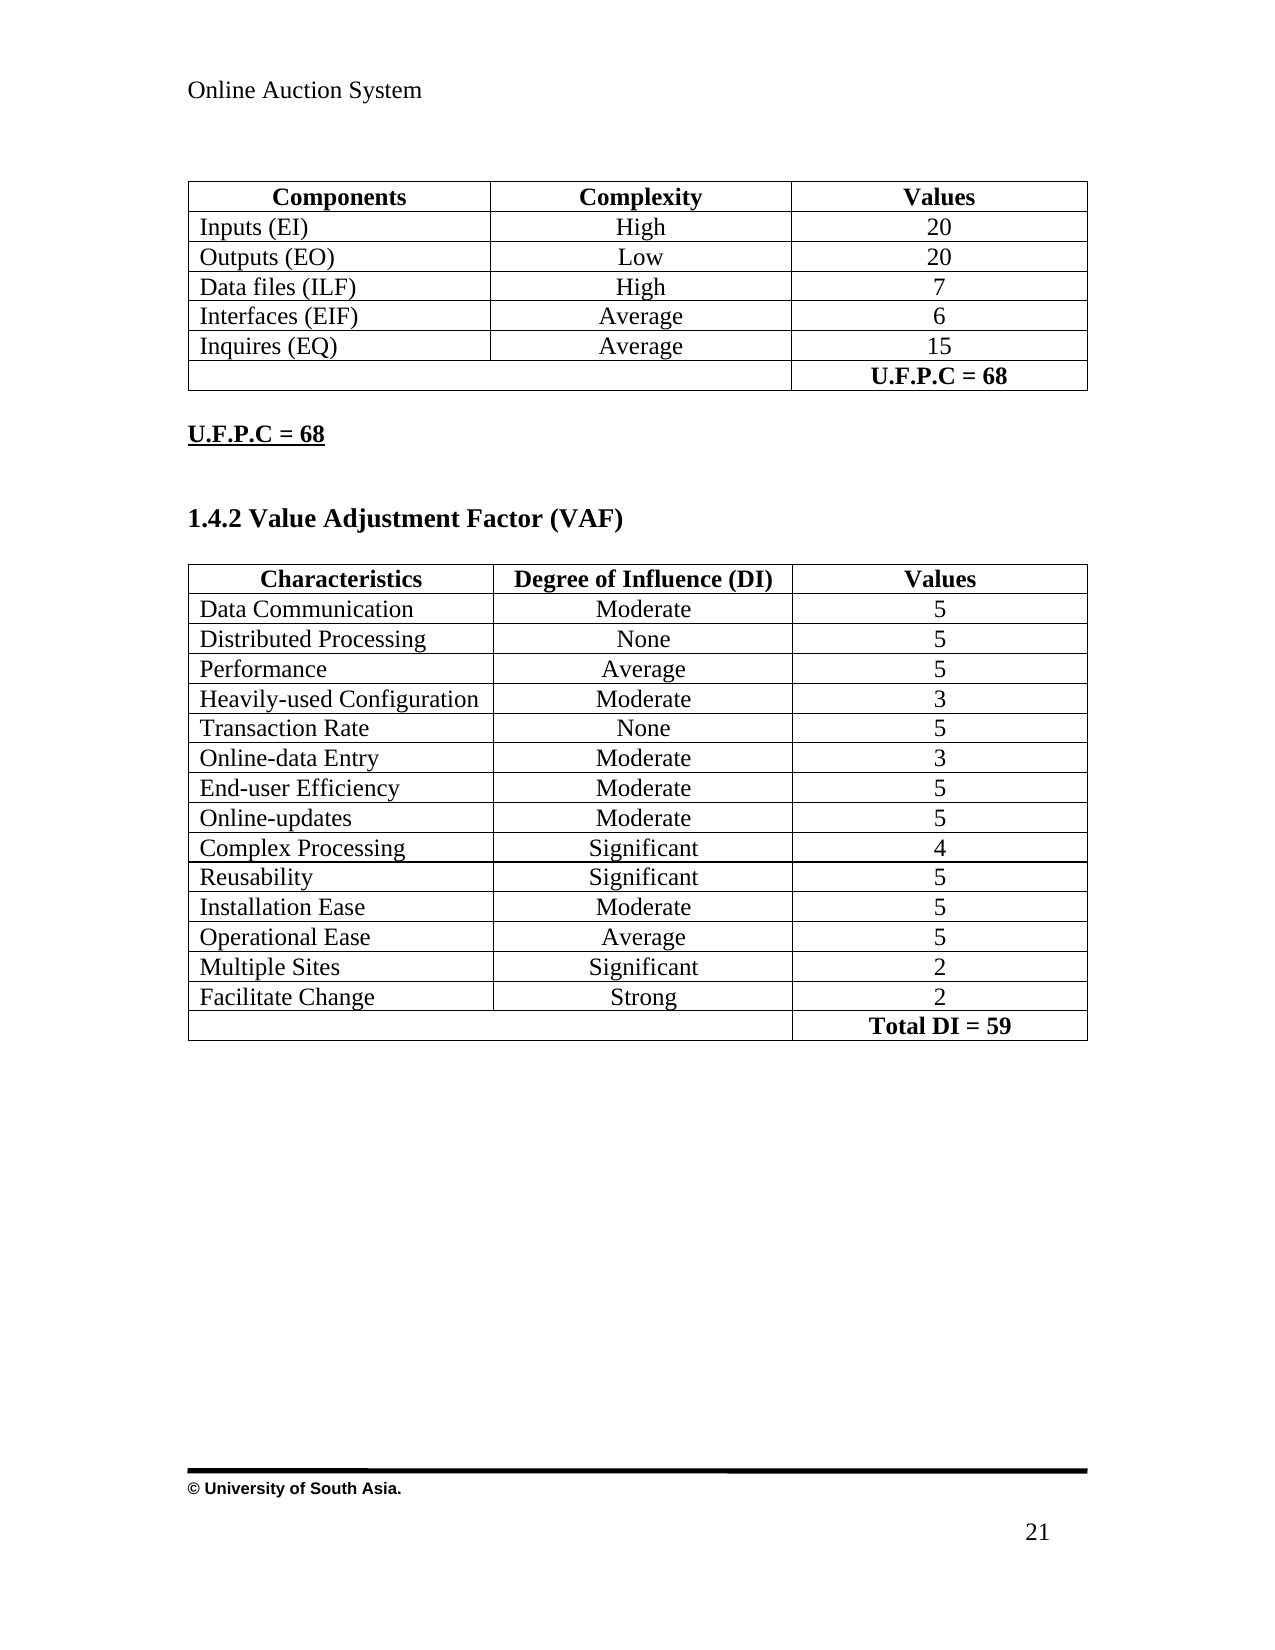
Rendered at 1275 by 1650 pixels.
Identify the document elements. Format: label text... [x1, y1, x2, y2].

table_cell Performance [189, 654, 493, 683]
table_cell 5 [793, 594, 1087, 623]
table_header Degree of Influence (DI) [494, 565, 792, 593]
table_cell Significant [494, 833, 792, 861]
table_cell Strong [494, 982, 792, 1010]
table_cell 5 [793, 922, 1087, 951]
table_cell Moderate [494, 803, 792, 832]
table_cell Low [491, 242, 791, 271]
table_cell Outputs (EO) [189, 242, 490, 271]
table_cell 3 [793, 743, 1087, 772]
table_cell 7 [792, 272, 1087, 300]
table_header Values [792, 182, 1087, 211]
table_cell Significant [494, 863, 792, 891]
table_cell 15 [792, 331, 1087, 360]
table_header Complexity [491, 182, 791, 211]
table_cell 2 [793, 952, 1087, 981]
table_cell 2 [793, 982, 1087, 1010]
table_cell 5 [793, 892, 1087, 921]
table_cell 5 [793, 803, 1087, 832]
table_cell U.F.P.C = 68 [792, 361, 1087, 390]
table_cell Inquires (EQ) [189, 331, 490, 360]
table_cell Moderate [494, 594, 792, 623]
table_cell Data files (ILF) [189, 272, 490, 300]
table_cell 20 [792, 242, 1087, 271]
table_cell 20 [792, 212, 1087, 241]
table_cell [189, 361, 791, 390]
table_cell Inputs (EI) [189, 212, 490, 241]
table_cell Reusability [189, 863, 493, 891]
table_cell None [494, 714, 792, 742]
table_cell Data Communication [189, 594, 493, 623]
table_cell Average [494, 922, 792, 951]
table_cell High [491, 272, 791, 300]
table_cell 3 [793, 684, 1087, 712]
table_cell Average [491, 331, 791, 360]
table_cell Moderate [494, 773, 792, 802]
table_cell End-user Efficiency [189, 773, 493, 802]
table_cell 5 [793, 714, 1087, 742]
table_header Values [793, 565, 1087, 593]
table_cell Operational Ease [189, 922, 493, 951]
table_cell Installation Ease [189, 892, 493, 921]
table_cell 5 [793, 863, 1087, 891]
table_cell 5 [793, 654, 1087, 683]
table_cell Moderate [494, 684, 792, 712]
table_cell Transaction Rate [189, 714, 493, 742]
table_cell Moderate [494, 892, 792, 921]
table_cell Distributed Processing [189, 624, 493, 653]
table_cell Online-updates [189, 803, 493, 832]
table_cell Interfaces (EIF) [189, 301, 490, 330]
table_cell 5 [793, 773, 1087, 802]
table_header Components [189, 182, 490, 211]
table_cell 6 [792, 301, 1087, 330]
table_cell Moderate [494, 743, 792, 772]
table_cell Total DI = 59 [793, 1011, 1087, 1040]
table_cell Heavily-used Configuration [189, 684, 493, 712]
table_cell None [494, 624, 792, 653]
table_cell 4 [793, 833, 1087, 861]
table_cell Online-data Entry [189, 743, 493, 772]
table_cell Significant [494, 952, 792, 981]
table_cell Facilitate Change [189, 982, 493, 1010]
table_cell Average [491, 301, 791, 330]
table_header Characteristics [189, 565, 493, 593]
table_cell Average [494, 654, 792, 683]
text U.F.P.C = 68 [187, 419, 1087, 448]
table_cell Multiple Sites [189, 952, 493, 981]
table_cell High [491, 212, 791, 241]
subtitle 1.4.2 Value Adjustment Factor (VAF) [187, 502, 1087, 533]
table_cell 5 [793, 624, 1087, 653]
table_cell [189, 1011, 792, 1040]
table_cell Complex Processing [189, 833, 493, 861]
